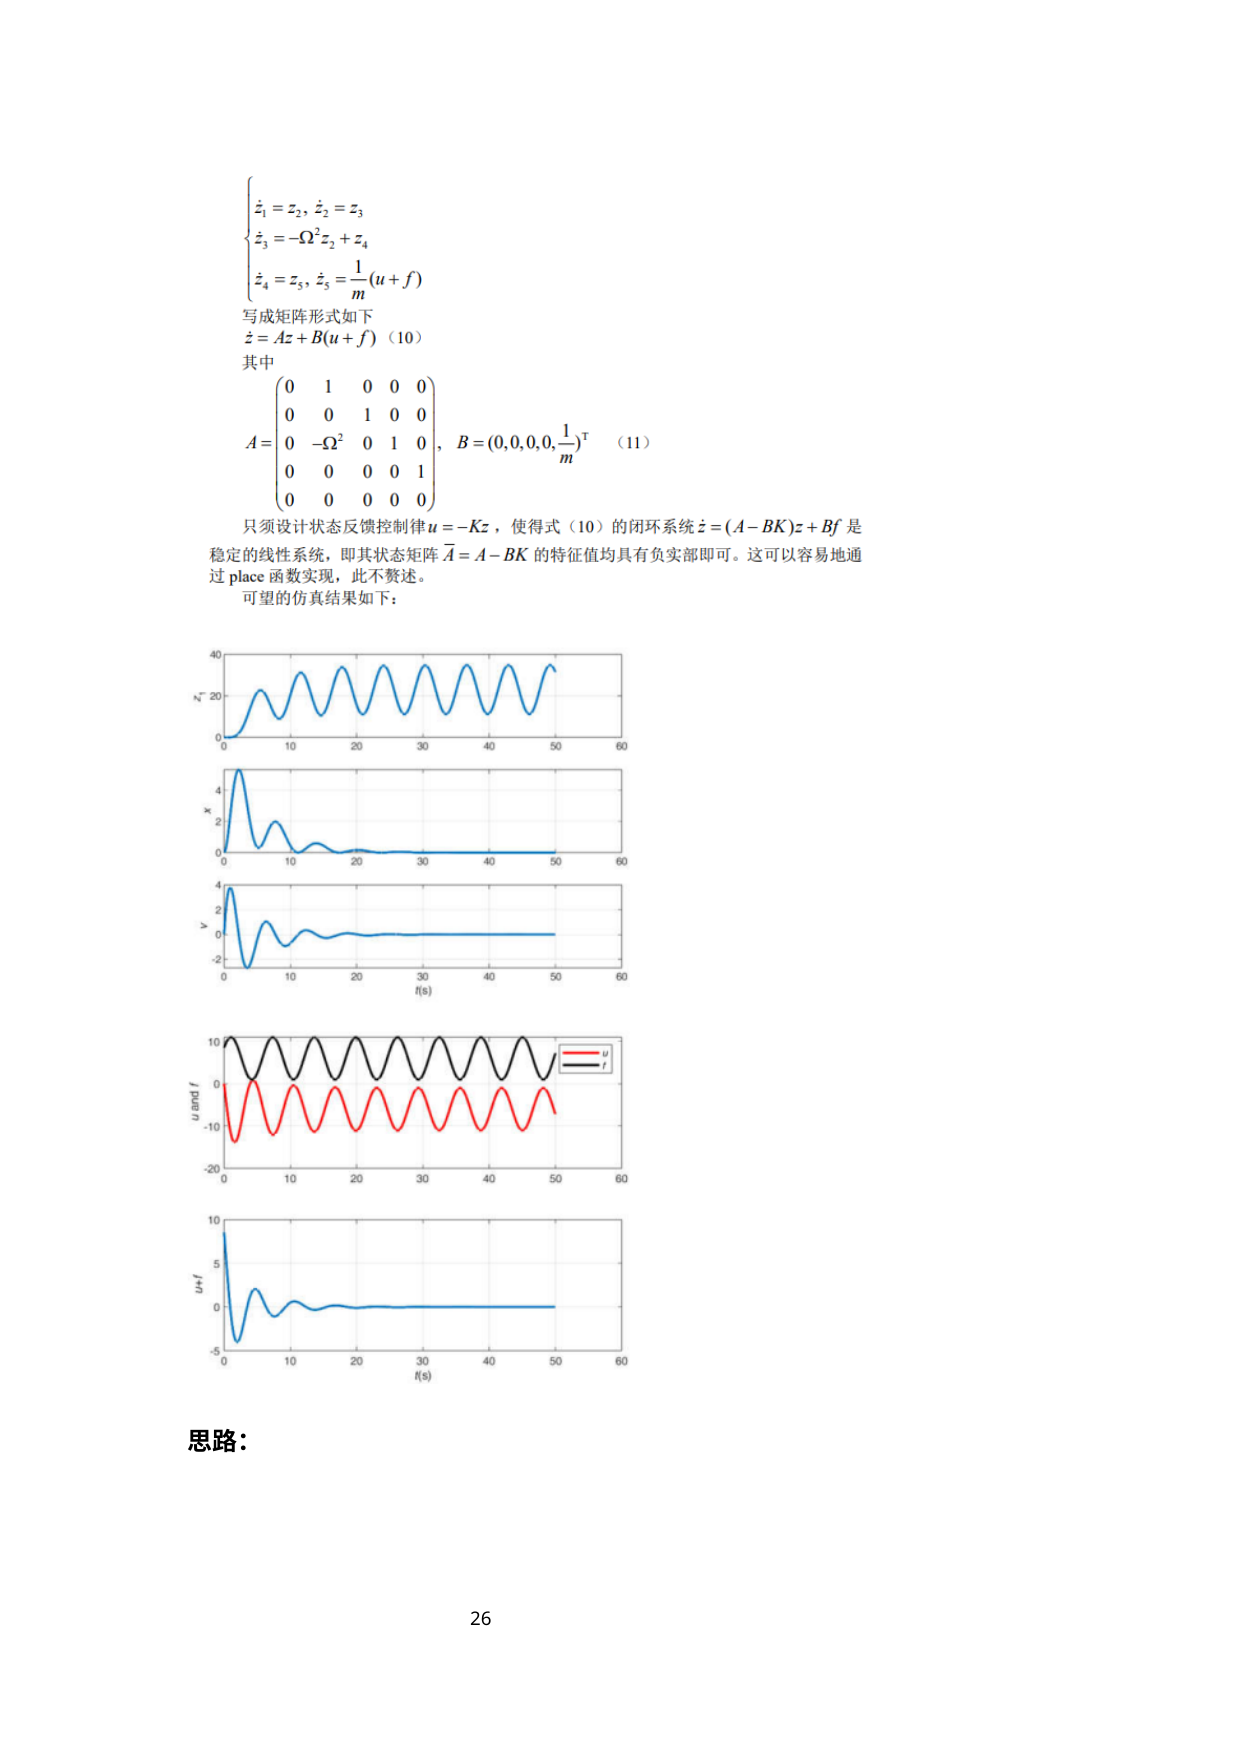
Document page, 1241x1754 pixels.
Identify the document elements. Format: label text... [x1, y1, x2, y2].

picture [187, 640, 649, 1384]
text 思路： [187, 1407, 1053, 1472]
picture [187, 171, 872, 608]
